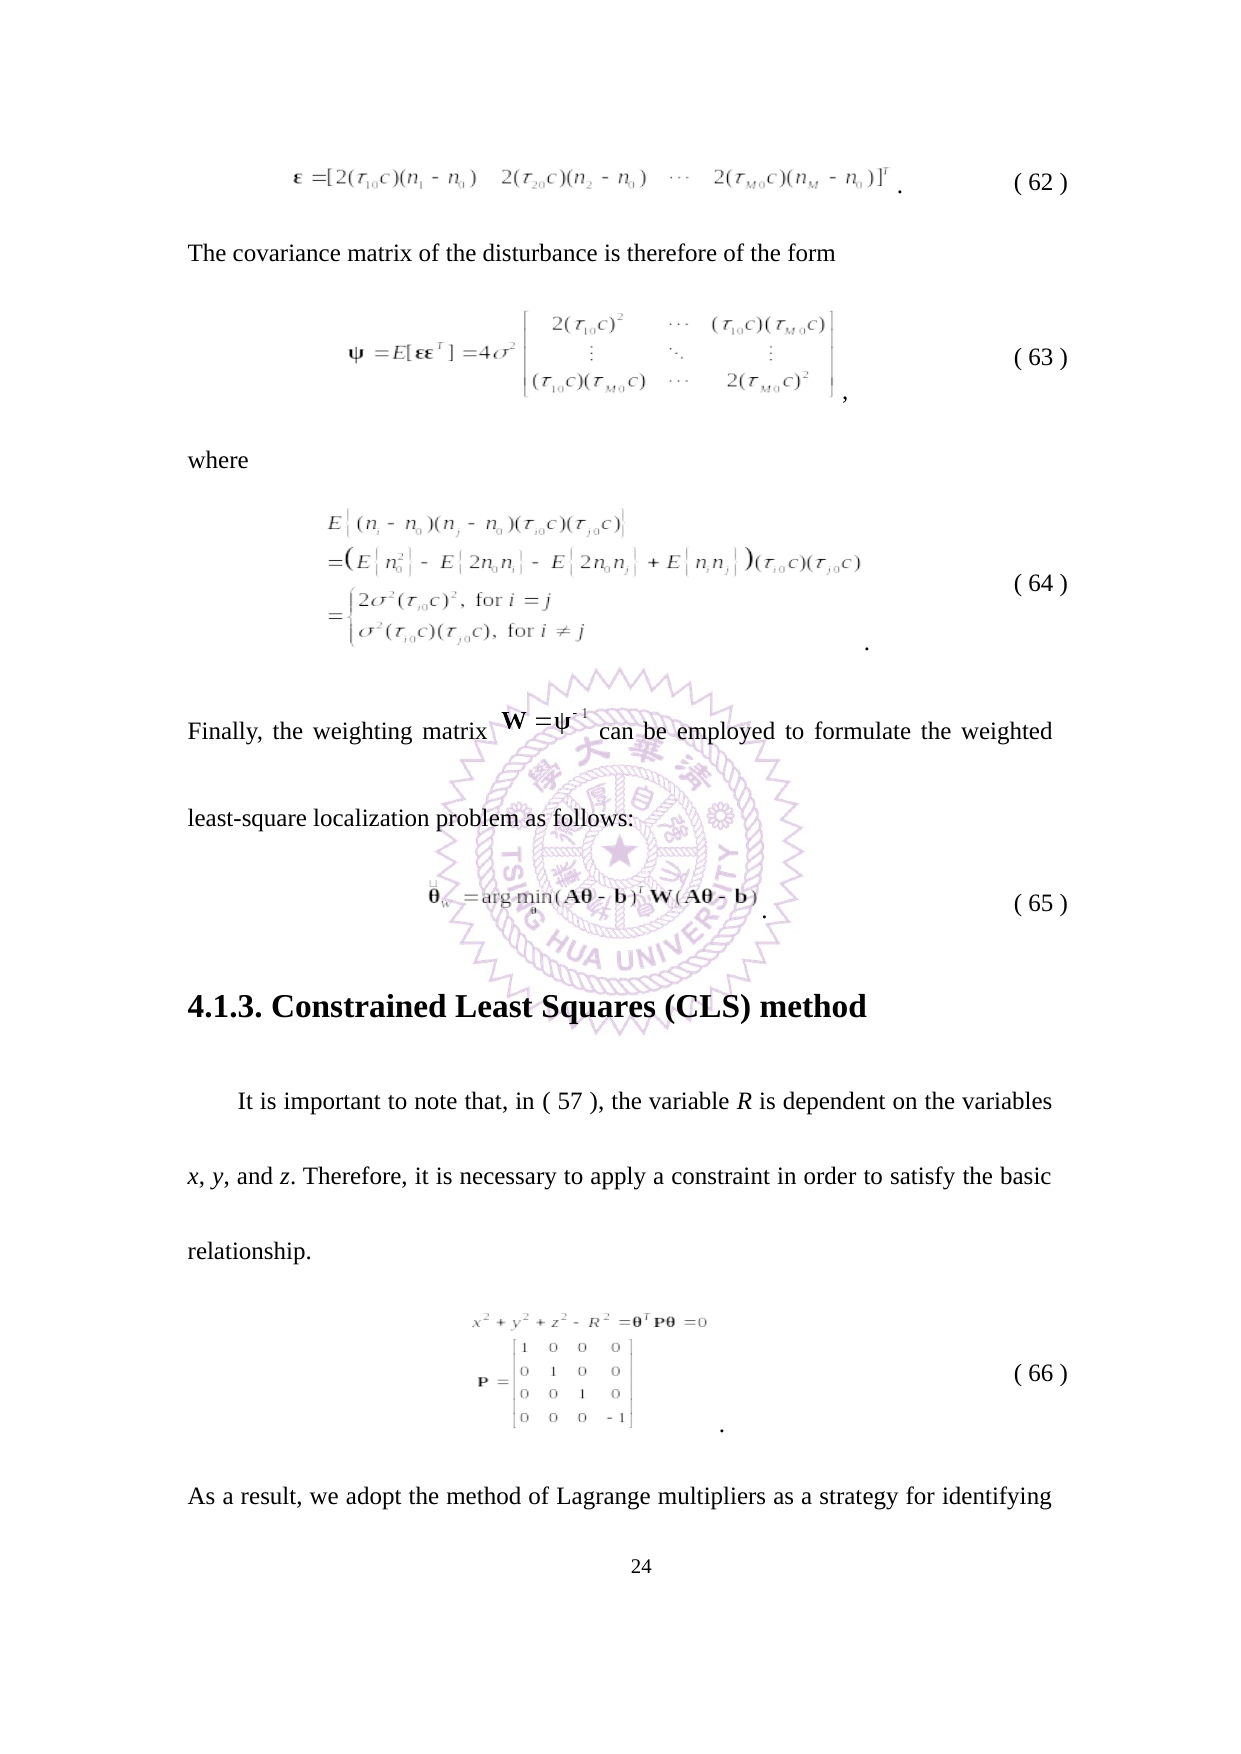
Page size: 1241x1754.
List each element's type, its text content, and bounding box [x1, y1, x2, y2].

table_header ( 64 ) [994, 507, 1087, 686]
text where [187, 441, 1053, 478]
text The covariance matrix of the disturbance is therefore of the form [187, 233, 1053, 271]
table_header . [199, 1298, 994, 1476]
table_header ( 63 ) [994, 300, 1087, 441]
table_header . [199, 159, 994, 233]
table_header . [199, 507, 994, 686]
table_header , [199, 300, 994, 441]
text Finally, the weighting matrix can be employed to formulate the weighted least-square localization problem as follows: [187, 686, 1053, 836]
table_header ( 62 ) [994, 159, 1087, 233]
table_header ( 66 ) [994, 1298, 1087, 1476]
text 4.1.3. Constrained Least Squares (CLS) method [187, 968, 1053, 1043]
table_header . [199, 865, 994, 968]
text It is important to note that, in ( 57 ), the variable R is dependent on the variables x, y, and z. Therefore, it is necessary to apply a constraint in order to satisfy the basic relationship. [187, 1081, 1053, 1269]
table_header ( 65 ) [994, 865, 1087, 968]
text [187, 1476, 1053, 1514]
picture [423, 836, 817, 865]
